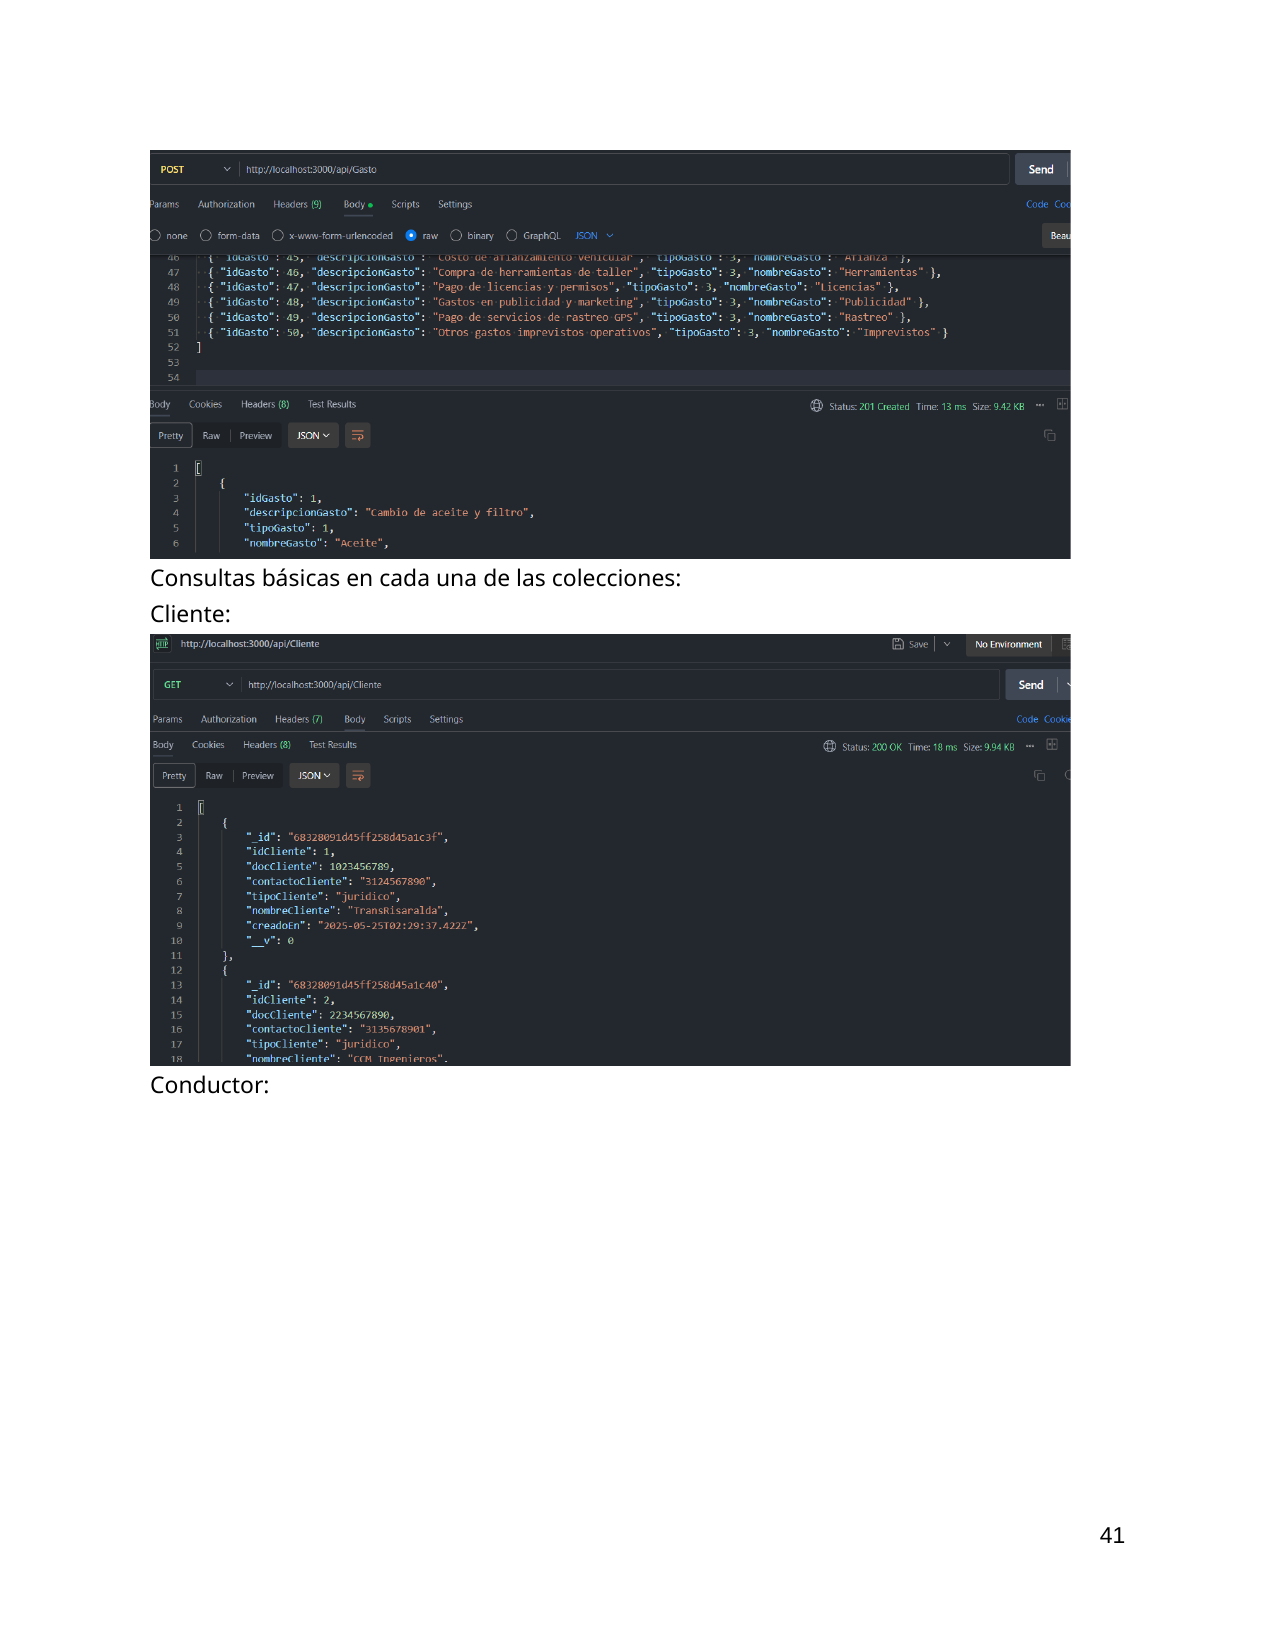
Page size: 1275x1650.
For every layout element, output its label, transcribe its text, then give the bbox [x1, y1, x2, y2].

picture [150, 634, 1071, 1066]
text Cliente: [150, 598, 1125, 629]
text Conductor: [150, 1069, 1125, 1100]
text Consultas básicas en cada una de las colecciones: [150, 562, 1125, 593]
picture [150, 150, 1071, 559]
